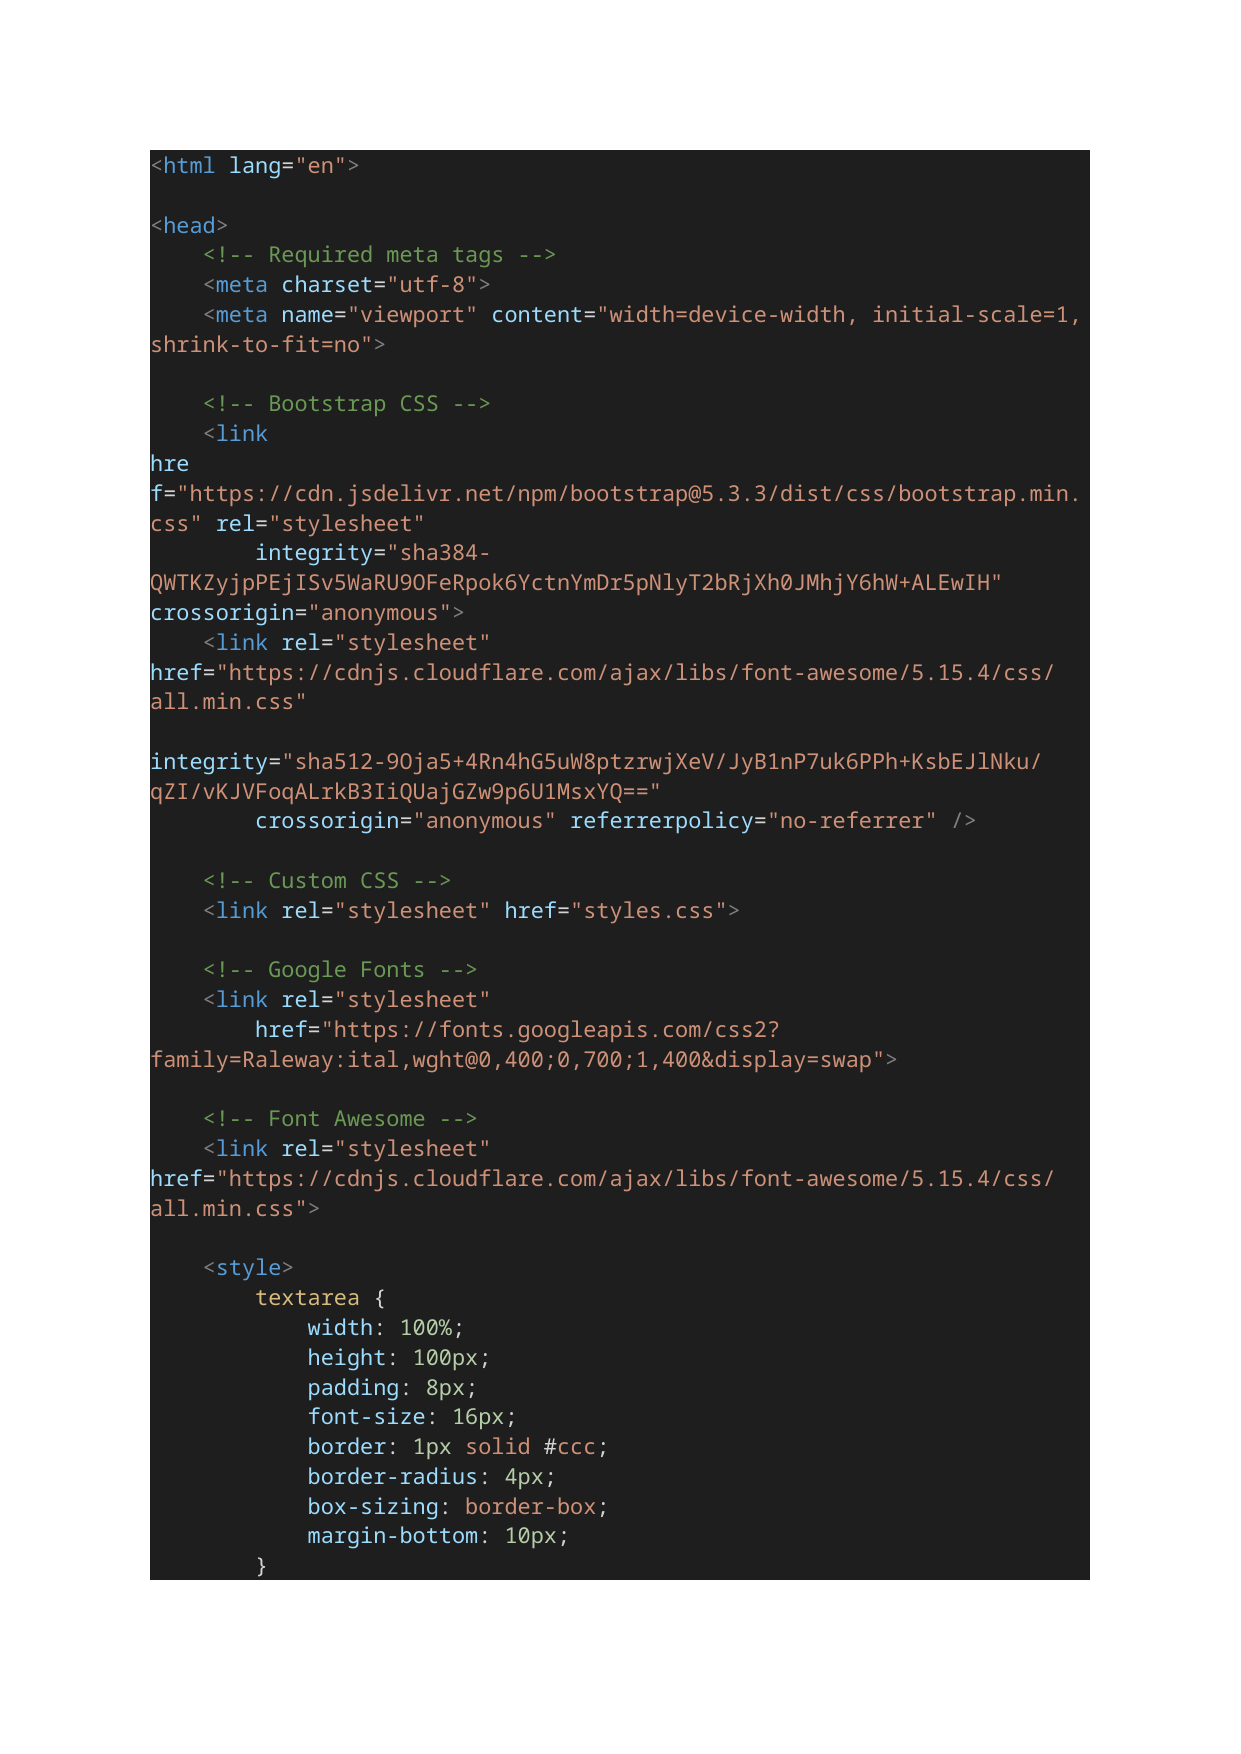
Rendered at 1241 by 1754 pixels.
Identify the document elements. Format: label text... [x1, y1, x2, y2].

text padding: 8px; [150, 1371, 1090, 1401]
text <link rel="stylesheet" href="styles.css"> [150, 895, 1090, 924]
text <link rel="stylesheet" [150, 984, 1090, 1014]
text font-size: 16px; [150, 1401, 1090, 1431]
text } [150, 1550, 1090, 1580]
text width: 100%; [150, 1312, 1090, 1342]
text integrity="sha512-9Oja5+4Rn4hG5uW8ptzrwjXeV/JyB1nP7uk6PPh+KsbEJlNku/qZI/vKJVFoqALrkB3IiQUajGZw9p6U1MsxYQ==" [150, 716, 1090, 805]
text textarea { [150, 1282, 1090, 1312]
text integrity="sha384-QWTKZyjpPEjISv5WaRU9OFeRpok6YctnYmDr5pNlyT2bRjXh0JMhjY6hW+ALEwIH" crossorigin="anonymous"> [150, 537, 1090, 627]
text <head> [150, 209, 1090, 239]
text box-sizing: border-box; [150, 1491, 1090, 1520]
text border-radius: 4px; [150, 1461, 1090, 1491]
text <link href="https://cdn.jsdelivr.net/npm/bootstrap@5.3.3/dist/css/bootstrap.min.css" rel="stylesheet" [150, 418, 1090, 537]
text <style> [150, 1252, 1090, 1282]
text <link rel="stylesheet" href="https://cdnjs.cloudflare.com/ajax/libs/font-awesome/5.15.4/css/all.min.css"> [150, 1133, 1090, 1222]
text height: 100px; [150, 1342, 1090, 1371]
text <link rel="stylesheet" href="https://cdnjs.cloudflare.com/ajax/libs/font-awesome/5.15.4/css/all.min.css" [150, 627, 1090, 716]
text border: 1px solid #ccc; [150, 1431, 1090, 1461]
text <meta charset="utf-8"> [150, 269, 1090, 299]
text <html lang="en"> [150, 150, 1090, 180]
text <!-- Required meta tags --> [150, 239, 1090, 269]
text crossorigin="anonymous" referrerpolicy="no-referrer" /> [150, 805, 1090, 835]
text <!-- Custom CSS --> [150, 865, 1090, 895]
text <!-- Google Fonts --> [150, 954, 1090, 984]
text <meta name="viewport" content="width=device-width, initial-scale=1, shrink-to-fit=no"> [150, 299, 1090, 358]
text <!-- Bootstrap CSS --> [150, 388, 1090, 418]
text <!-- Font Awesome --> [150, 1103, 1090, 1133]
text href="https://fonts.googleapis.com/css2?family=Raleway:ital,wght@0,400;0,700;1,400&display=swap"> [150, 1014, 1090, 1073]
text margin-bottom: 10px; [150, 1520, 1090, 1550]
